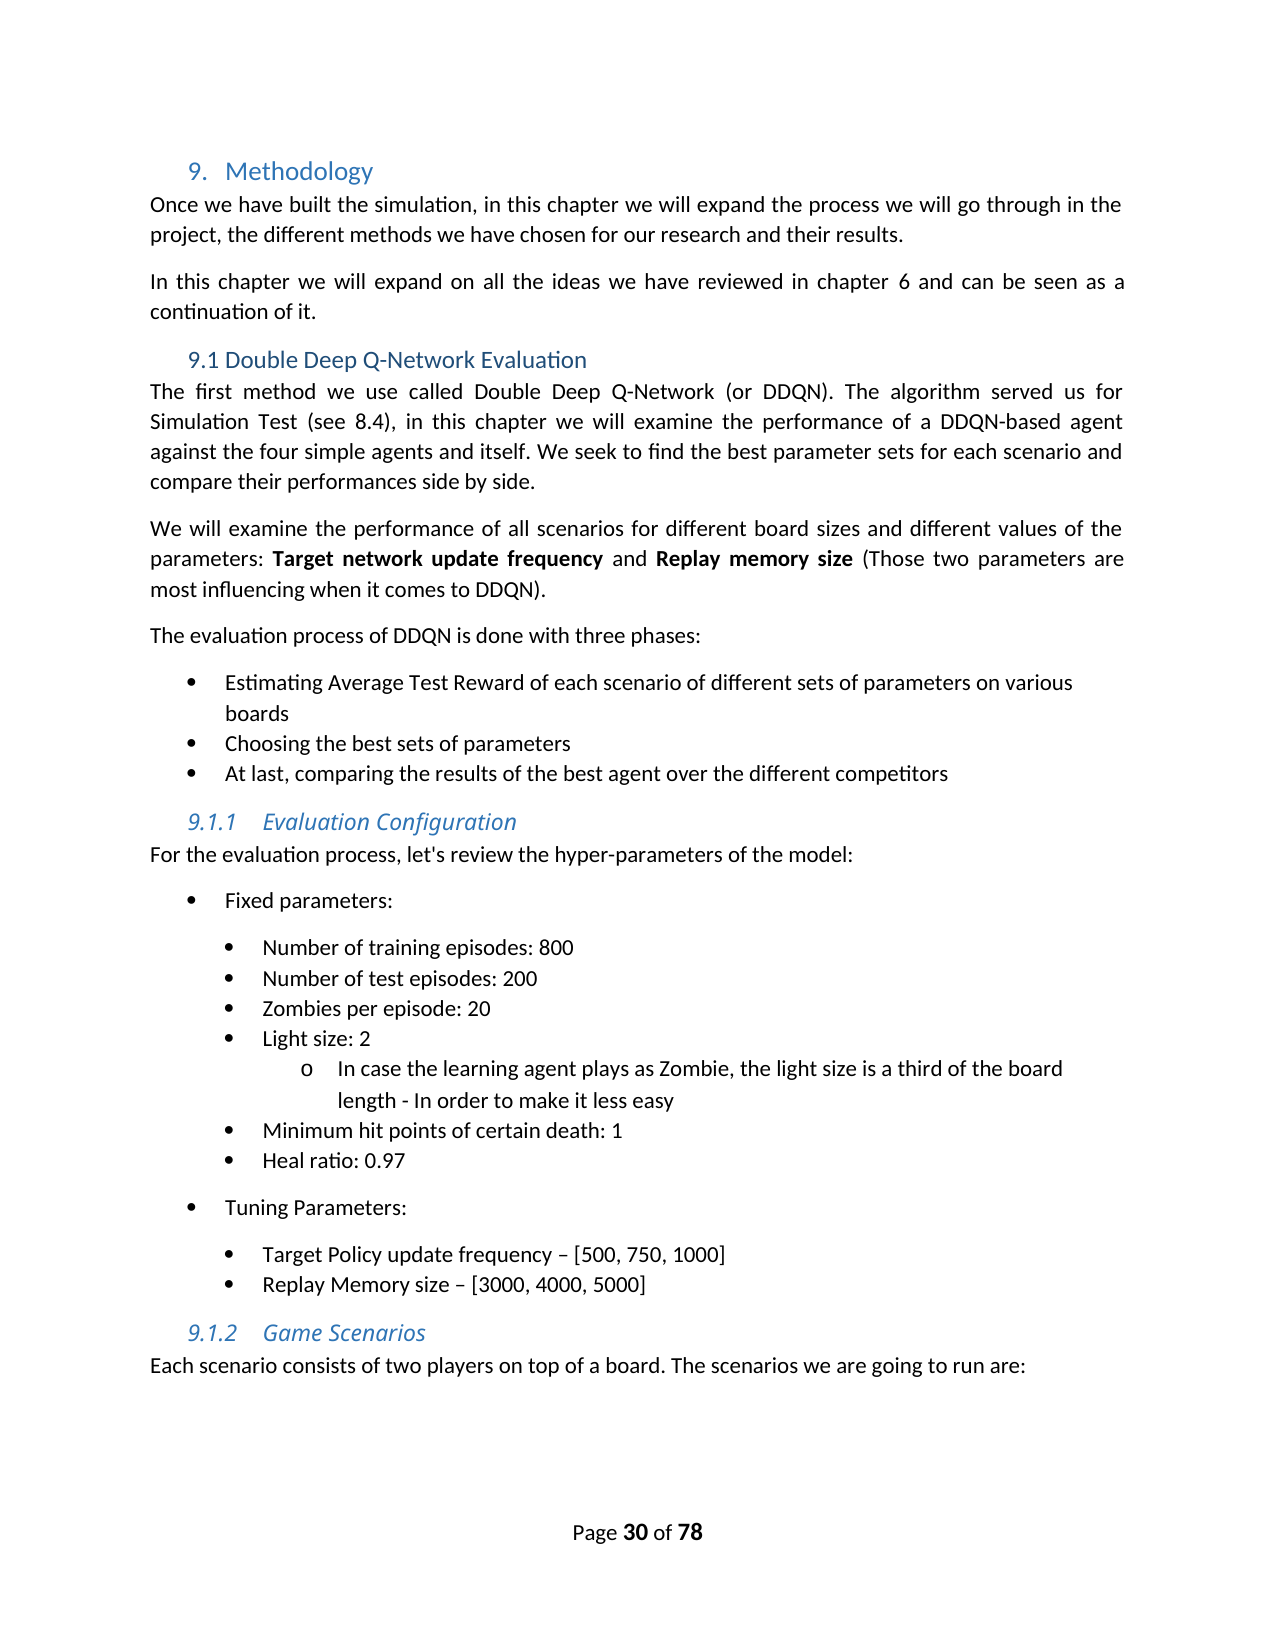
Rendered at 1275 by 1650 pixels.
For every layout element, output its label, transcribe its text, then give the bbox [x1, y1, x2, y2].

list Choosing the best sets of parameters [187, 729, 1125, 757]
text In this chapter we will expand on all the ideas we have reviewed in chapter ‎6 and can be seen as a continuation of it. [150, 267, 1125, 325]
text For the evaluation process, let's review the hyper-parameters of the model: [150, 840, 1125, 868]
text Each scenario consists of two players on top of a board. The scenarios we are going to run are: [150, 1351, 1125, 1379]
list Replay Memory size – [3000, 4000, 5000] [225, 1270, 1125, 1298]
text The evaluation process of DDQN is done with three phases: [150, 622, 1125, 650]
list In case the learning agent plays as Zombie, the light size is a third of the board length - In order to make it less easy [300, 1054, 1125, 1114]
subtitle Game Scenarios [187, 1317, 1125, 1348]
text Once we have built the simulation, in this chapter we will expand the process we will go through in the project, the different methods we have chosen for our research and their results. [150, 190, 1125, 248]
list Number of test episodes: 200 [225, 964, 1125, 992]
text We will examine the performance of all scenarios for different board sizes and different values of the parameters: Target network update frequency and Replay memory size (Those two parameters are most influencing when it comes to DDQN). [150, 514, 1125, 603]
subtitle Evaluation Configuration [187, 806, 1125, 837]
subtitle Double Deep Q-Network Evaluation [153, 344, 1125, 374]
list Light size: 2 [225, 1024, 1125, 1052]
list At last, comparing the results of the best agent over the different competitors [187, 759, 1125, 787]
text The first method we use called Double Deep Q-Network (or DDQN). The algorithm served us for Simulation Test (see ‎8.4), in this chapter we will examine the performance of a DDQN-based agent against the four simple agents and itself. We seek to find the best parameter sets for each scenario and compare their performances side by side. [150, 377, 1125, 496]
list Target Policy update frequency – [500, 750, 1000] [225, 1240, 1125, 1268]
list Estimating Average Test Reward of each scenario of different sets of parameters on various boards [187, 668, 1125, 727]
list Fixed parameters: [187, 887, 1125, 915]
list Tuning Parameters: [187, 1193, 1125, 1221]
list Zombies per episode: 20 [225, 994, 1125, 1022]
subtitle Methodology [187, 154, 1125, 187]
list Heal ratio: 0.97 [225, 1146, 1125, 1174]
list Minimum hit points of certain death: 1 [225, 1116, 1125, 1144]
list Number of training episodes: 800 [225, 933, 1125, 962]
